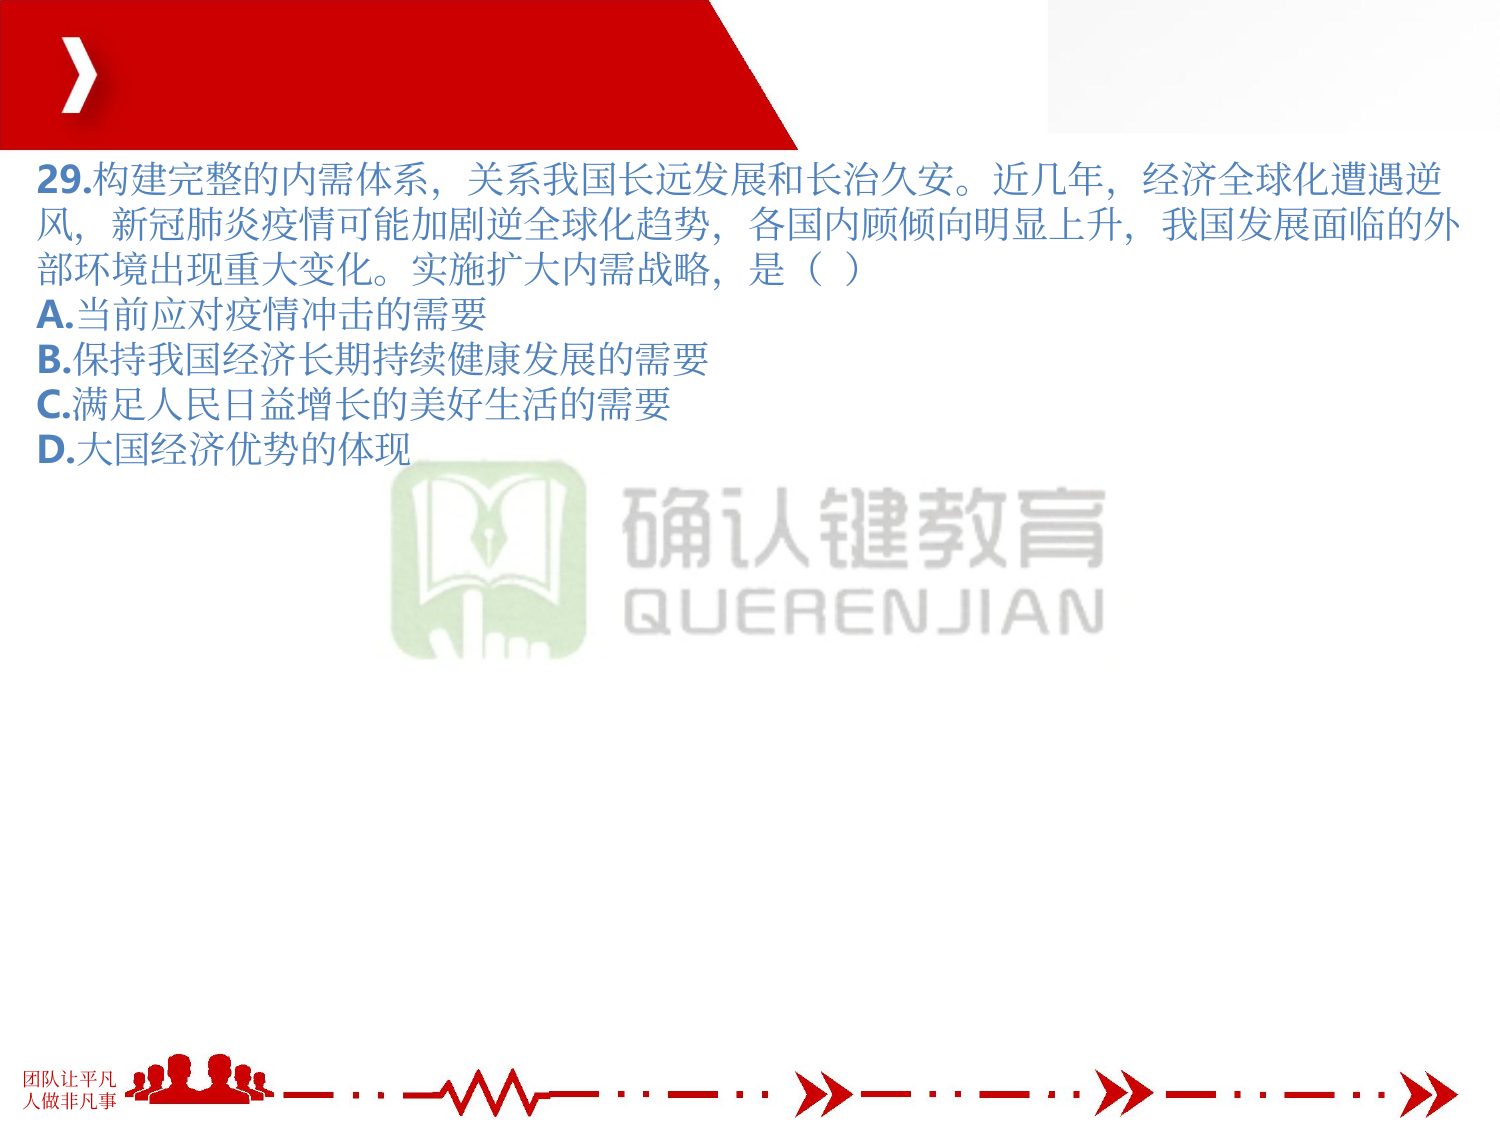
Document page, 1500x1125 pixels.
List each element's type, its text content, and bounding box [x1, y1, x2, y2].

text D.大国经济优势的体现 [36, 423, 439, 473]
text 29.构建完整的内需体系，关系我国长远发展和长治久安。近几年，经济全球化遭遇逆 [36, 153, 1486, 203]
text 人做非凡事 [23, 1094, 142, 1113]
picture [0, 0, 1500, 1125]
text 风，新冠肺炎疫情可能加剧逆全球化趋势，各国内顾倾向明显上升，我国发展面临的外 [36, 203, 1486, 248]
text B.保持我国经济长期持续健康发展的需要 [36, 333, 734, 383]
text 部环境出现重大变化。实施扩大内需战略，是（ ） [36, 248, 1486, 293]
text 团队让平凡 [23, 1071, 142, 1090]
text C.满足人民日益增长的美好生活的需要 [36, 378, 697, 428]
text A.当前应对疫情冲击的需要 [36, 293, 1486, 338]
